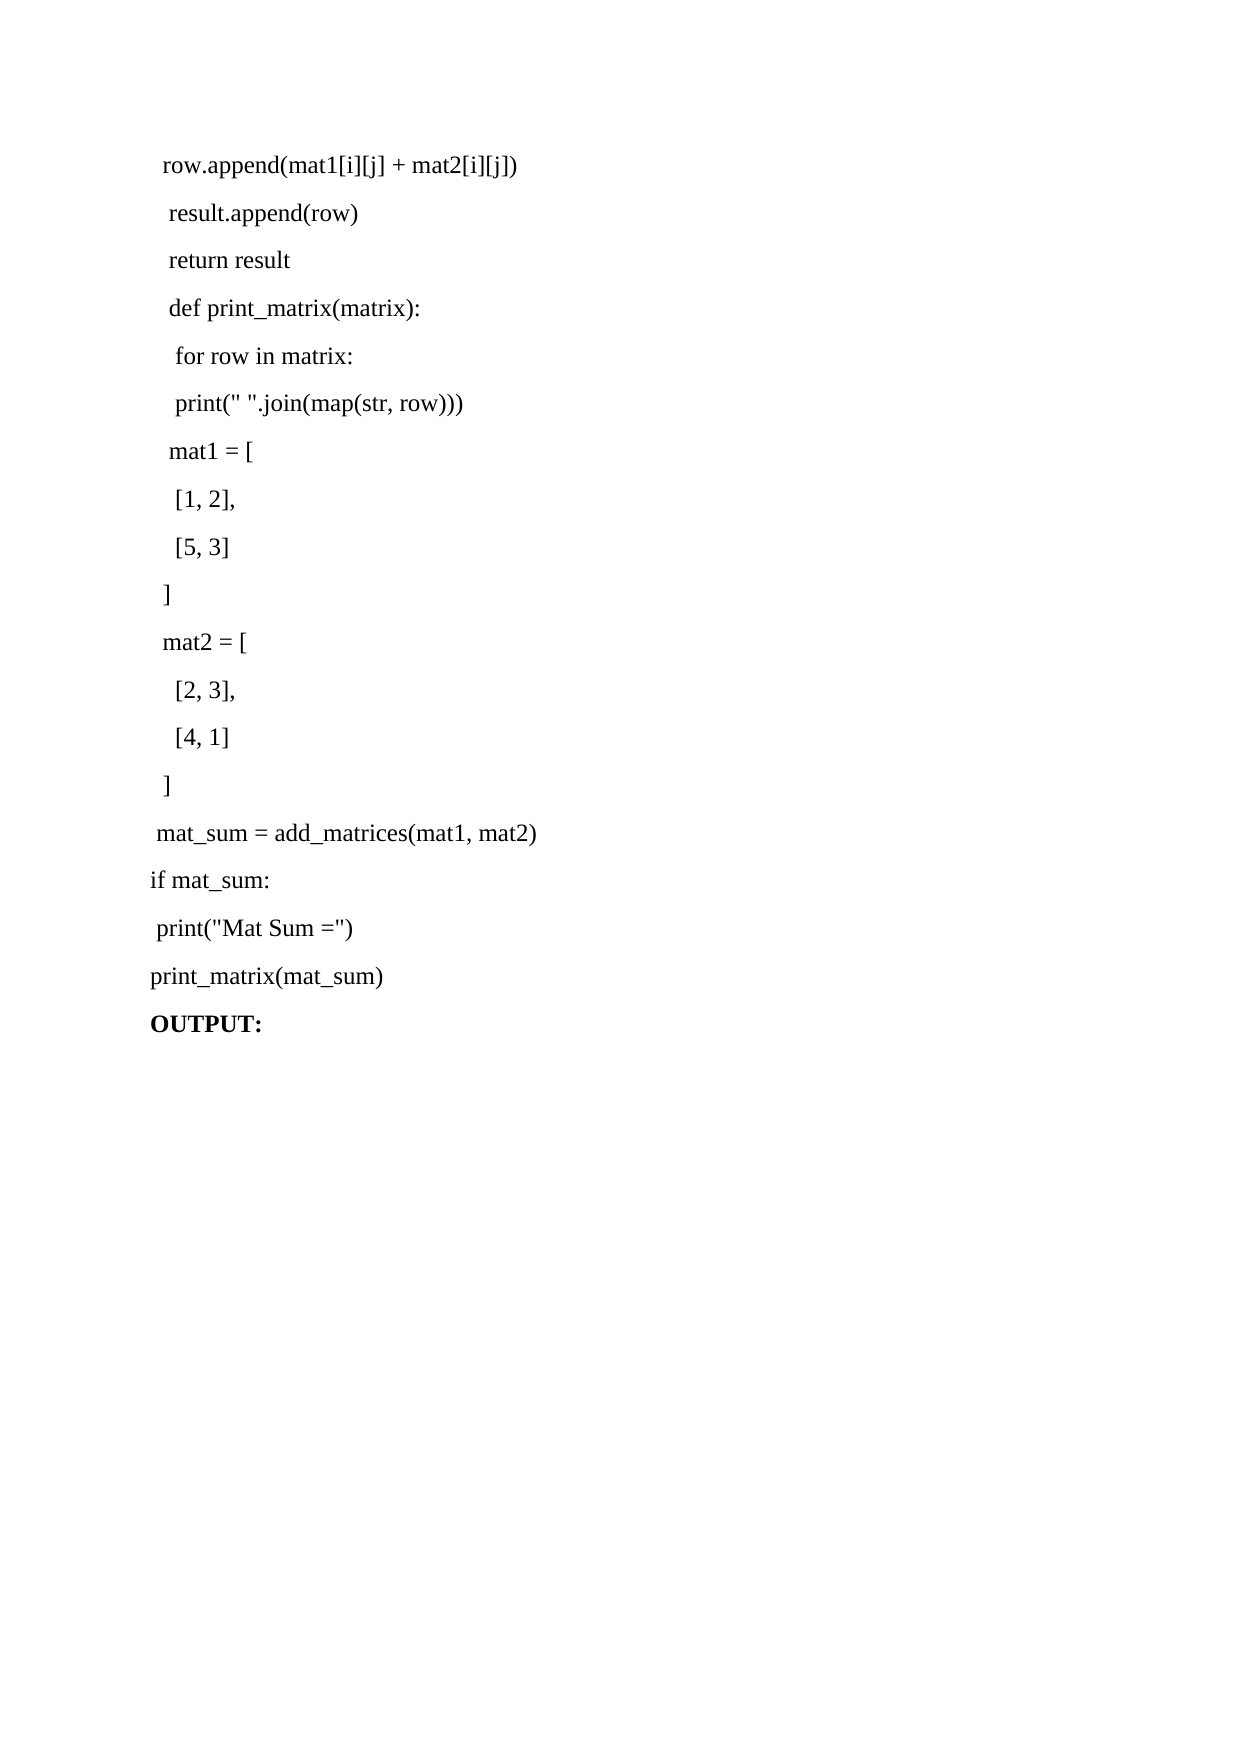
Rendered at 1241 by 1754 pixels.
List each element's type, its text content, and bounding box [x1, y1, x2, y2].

text [4, 1] [150, 722, 1090, 751]
text [1, 2], [150, 484, 1090, 513]
text for row in matrix: [150, 341, 1090, 369]
text mat_sum = add_matrices(mat1, mat2) [150, 818, 1090, 847]
text [2, 3], [150, 675, 1090, 703]
text ] [150, 770, 1090, 799]
text print("Mat Sum =") [150, 913, 1090, 942]
text mat2 = [ [150, 627, 1090, 656]
text result.append(row) [150, 198, 1090, 226]
text if mat_sum: [150, 866, 1090, 894]
text row.append(mat1[i][j] + mat2[i][j]) [150, 150, 1090, 179]
text print_matrix(mat_sum) [150, 961, 1090, 990]
text mat1 = [ [150, 436, 1090, 465]
text return result [150, 245, 1090, 274]
text print(" ".join(map(str, row))) [150, 388, 1090, 417]
text def print_matrix(matrix): [150, 293, 1090, 322]
text OUTPUT: [150, 1009, 1090, 1037]
text [5, 3] [150, 532, 1090, 560]
text ] [150, 579, 1090, 608]
